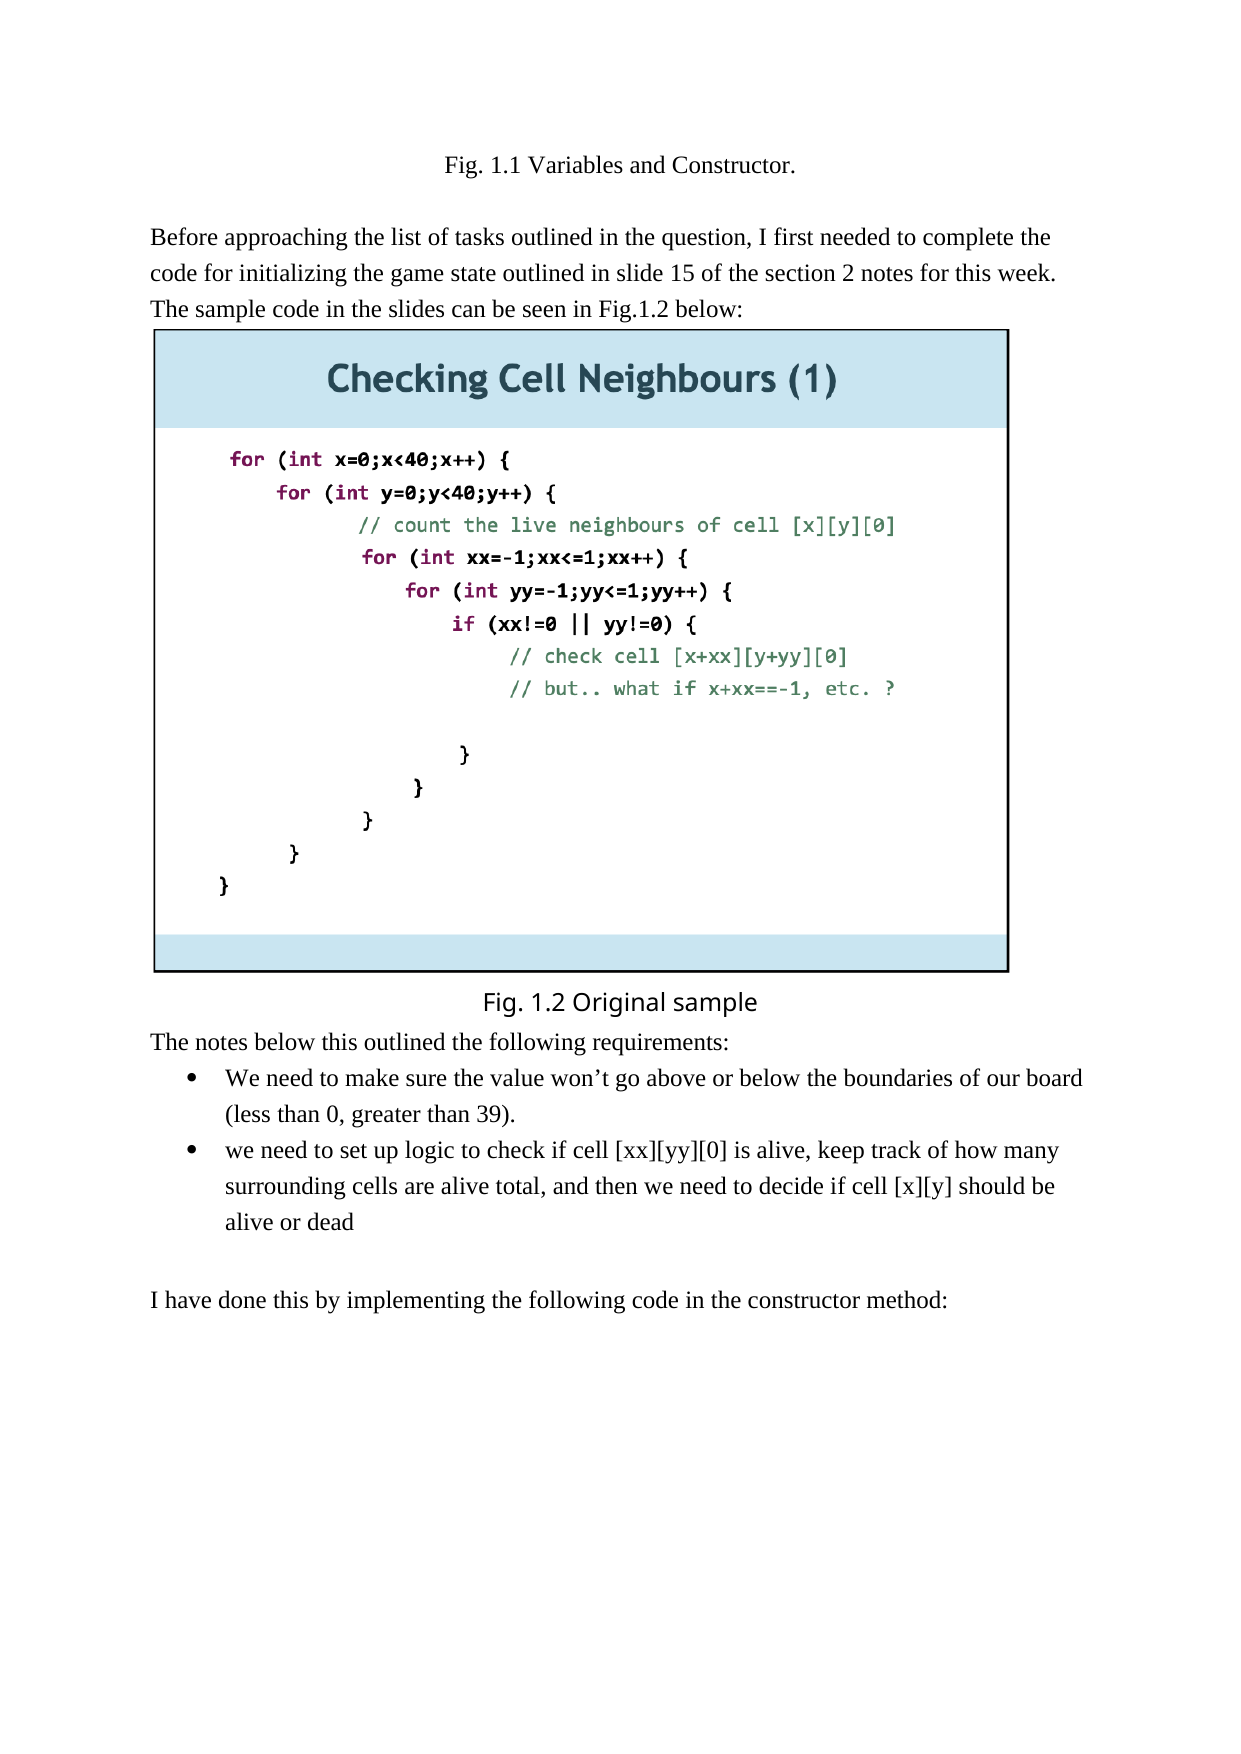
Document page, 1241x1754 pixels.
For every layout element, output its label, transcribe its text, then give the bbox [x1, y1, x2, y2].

list we need to set up logic to check if cell [xx][yy][0] is alive, keep track of how many surrounding cells are alive total, and then we need to decide if cell [x][y] should be alive or dead [187, 1135, 1090, 1235]
text Fig. 1.2 Original sample [150, 984, 1090, 1018]
text The notes below this outlined the following requirements: [150, 1027, 1090, 1056]
text Fig. 1.1 Variables and Constructor. [150, 150, 1090, 179]
text Before approaching the list of tasks outlined in the question, I first needed to complete the code for initializing the game state outlined in slide 15 of the section 2 notes for this week. The sample code in the slides can be seen in Fig.1.2 below: [150, 222, 1090, 322]
text I have done this by implementing the following code in the constructor method: [150, 1285, 1090, 1314]
list We need to make sure the value won’t go above or below the boundaries of our board (less than 0, greater than 39). [187, 1063, 1090, 1128]
picture [150, 329, 1015, 978]
